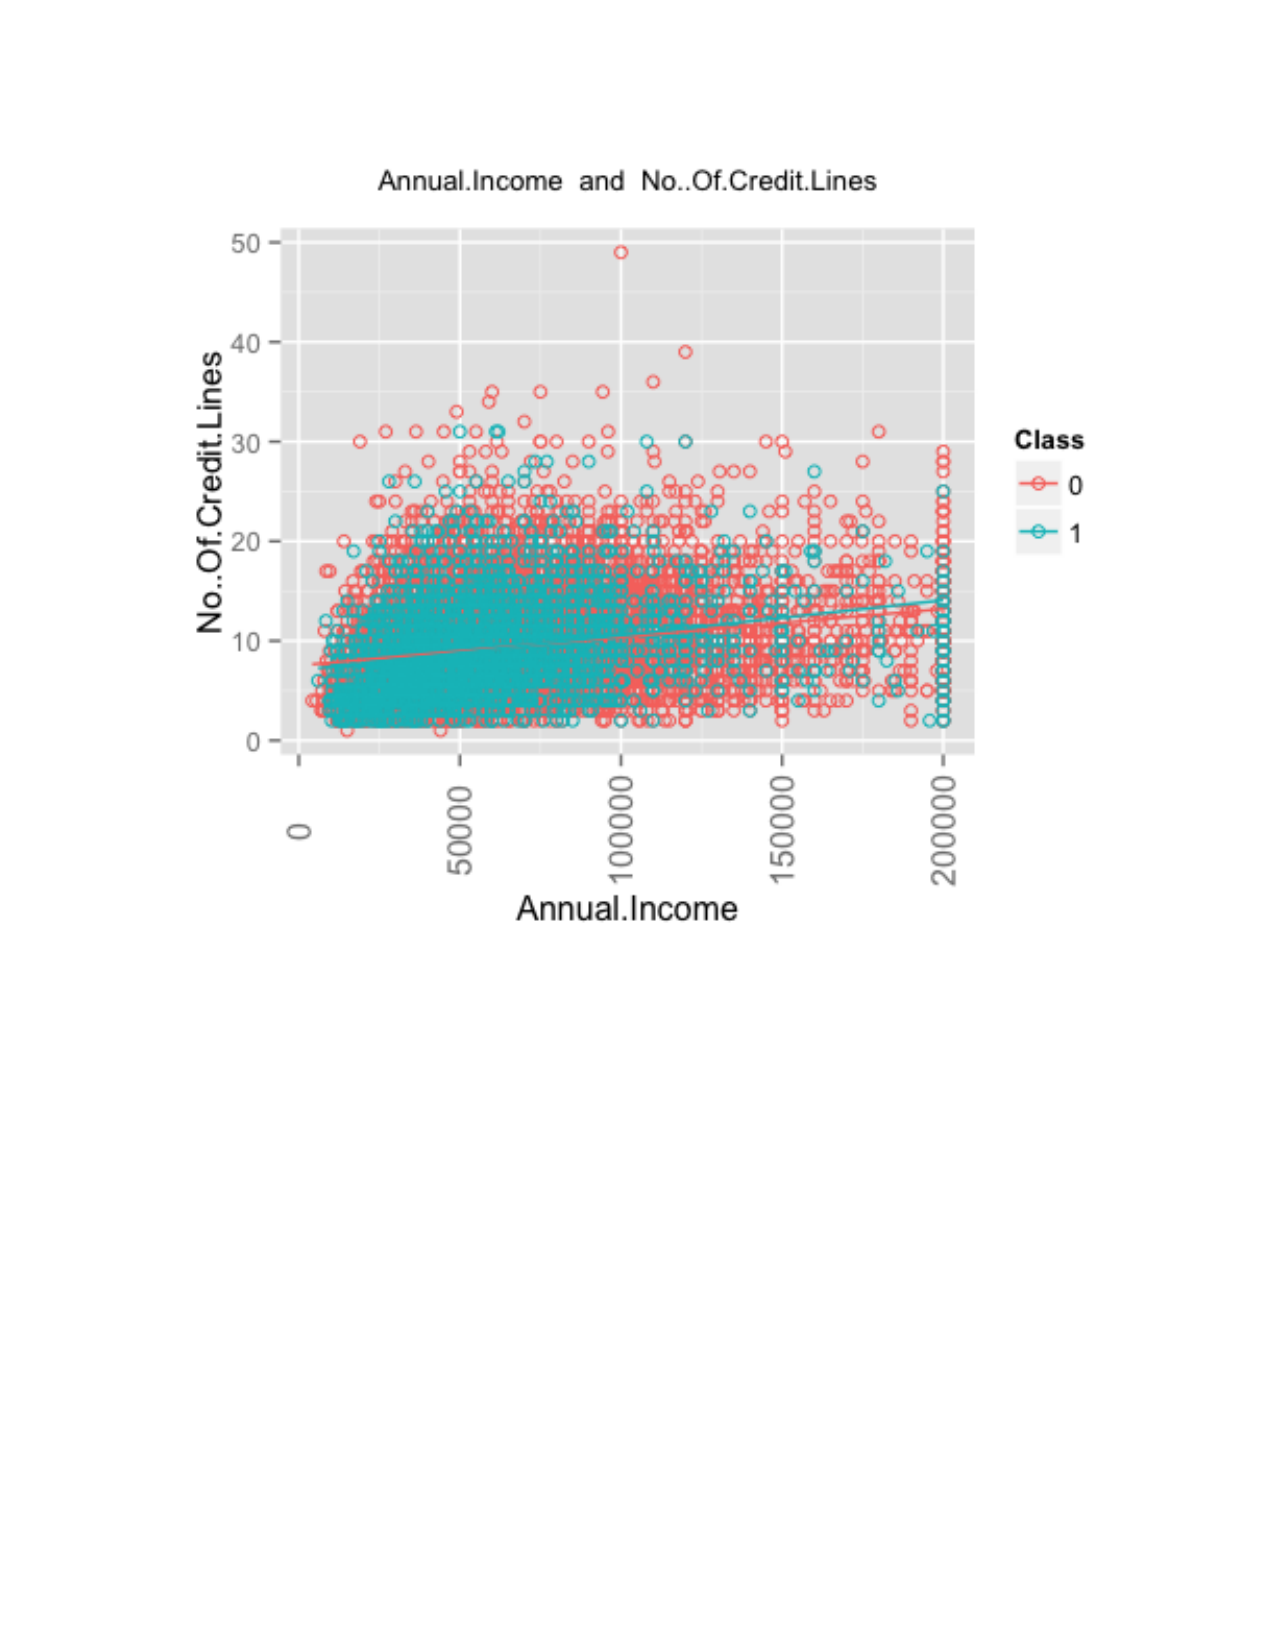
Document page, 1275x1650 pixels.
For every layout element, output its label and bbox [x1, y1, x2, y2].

picture [168, 150, 1169, 950]
